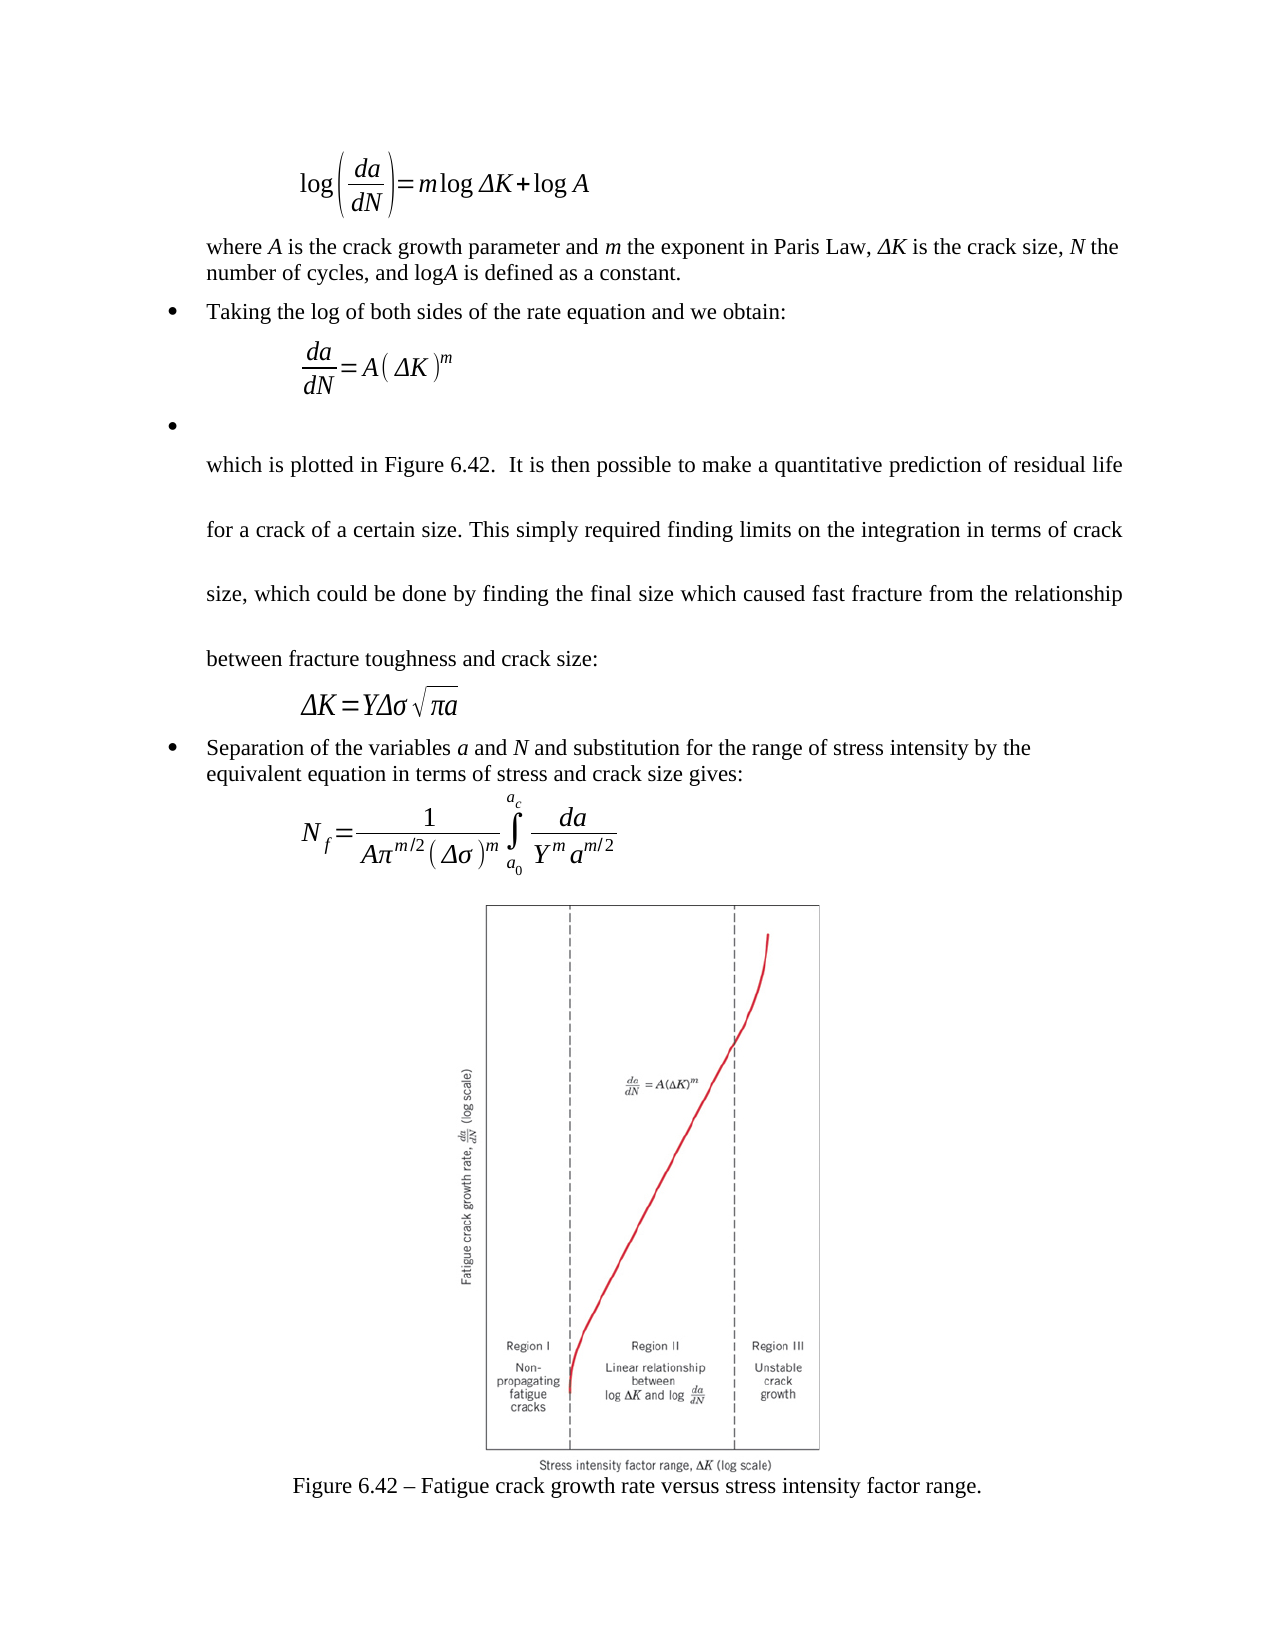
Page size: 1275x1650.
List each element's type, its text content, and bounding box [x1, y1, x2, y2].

text where A is the crack growth parameter and m the exponent in Paris Law, ΔK is the crack size, N the number of cycles, and logA is defined as a constant. [206, 233, 1125, 286]
list Separation of the variables a and N and substitution for the range of stress intensity by the equivalent equation in terms of stress and crack size gives: [169, 734, 1125, 787]
picture [455, 905, 820, 1473]
list which is plotted in Figure 6.42. It is then possible to make a quantitative prediction of residual life for a crack of a certain size. This simply required finding limits on the integration in terms of crack size, which could be done by finding the final size which caused fast fracture from the relationship between fracture toughness and crack size: [169, 413, 1125, 671]
list Taking the log of both sides of the rate equation and we obtain: [169, 298, 1125, 324]
text Figure 6.42 – Fatigue crack growth rate versus stress intensity factor range. [150, 1472, 1125, 1499]
